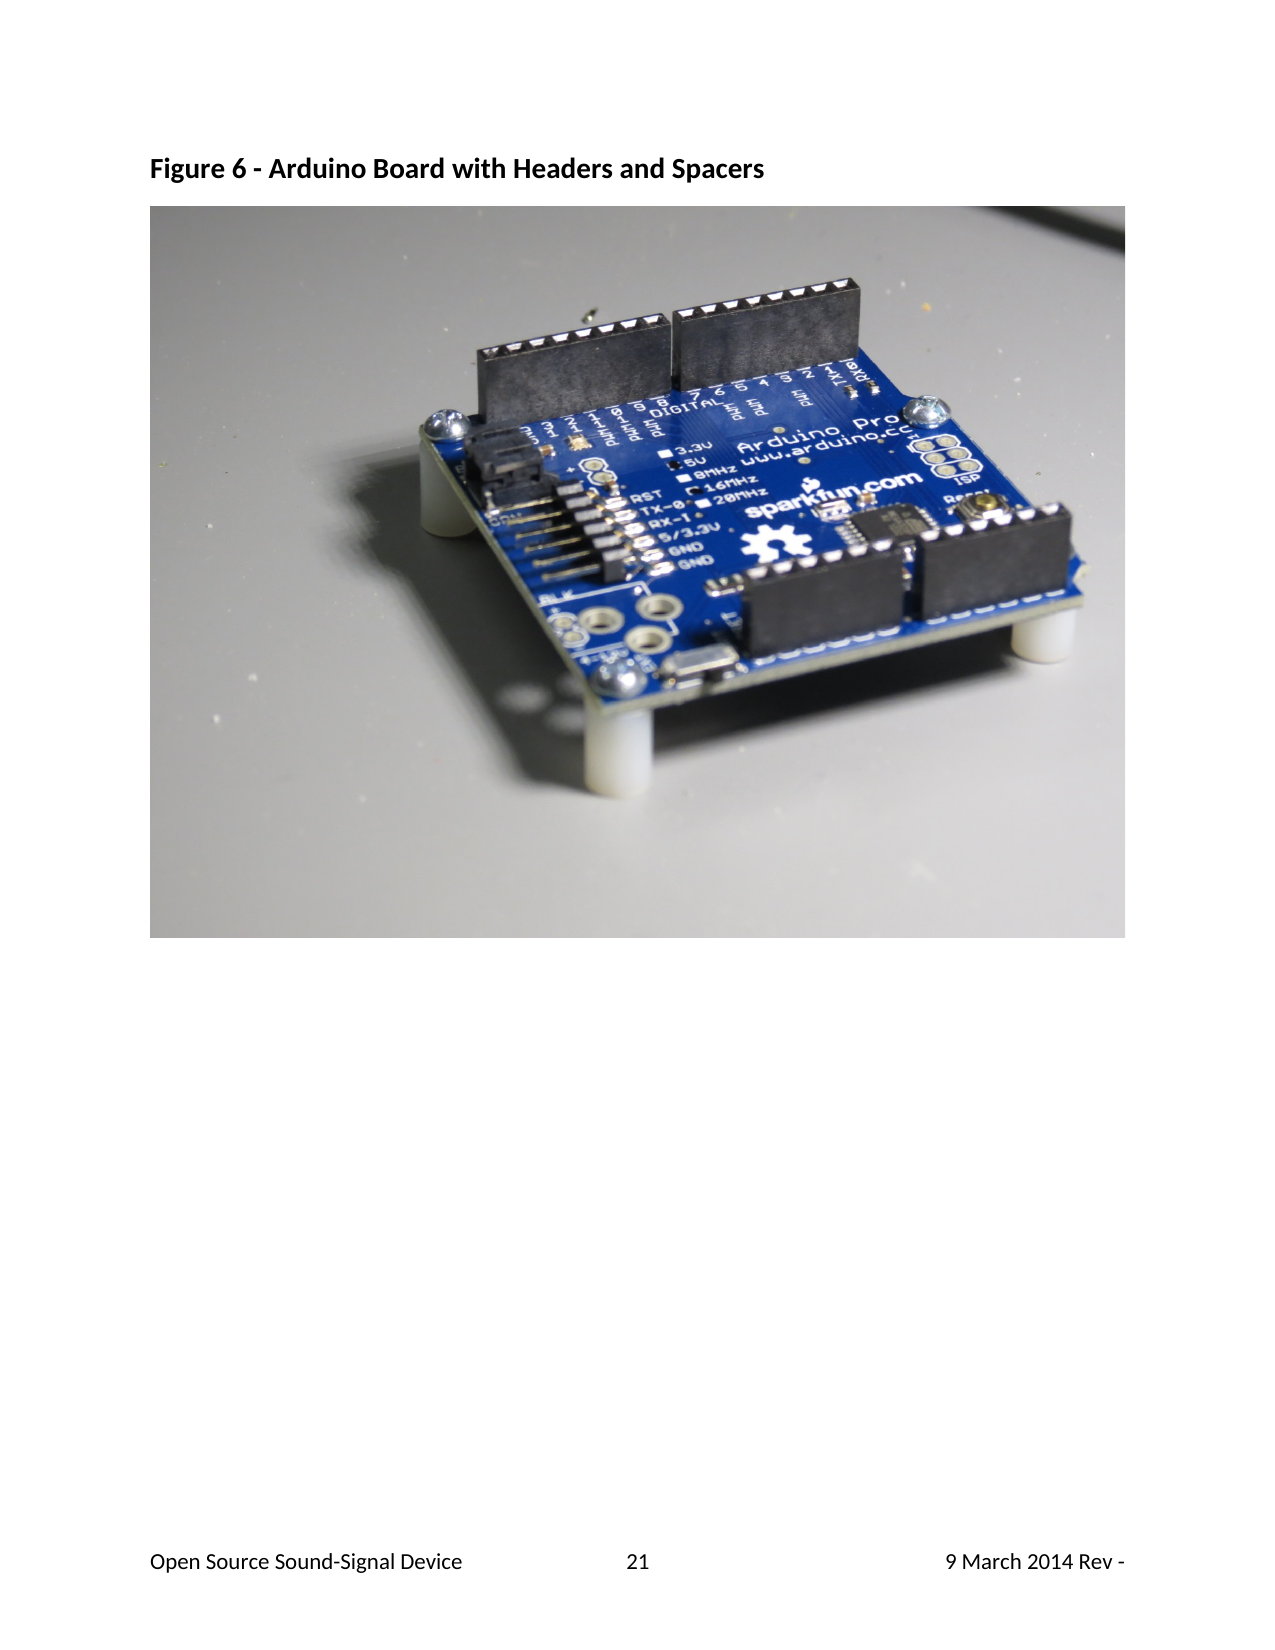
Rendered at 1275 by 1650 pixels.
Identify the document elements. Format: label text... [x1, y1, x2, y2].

text Figure 6 - Arduino Board with Headers and Spacers [150, 150, 1125, 186]
picture [150, 206, 1125, 938]
